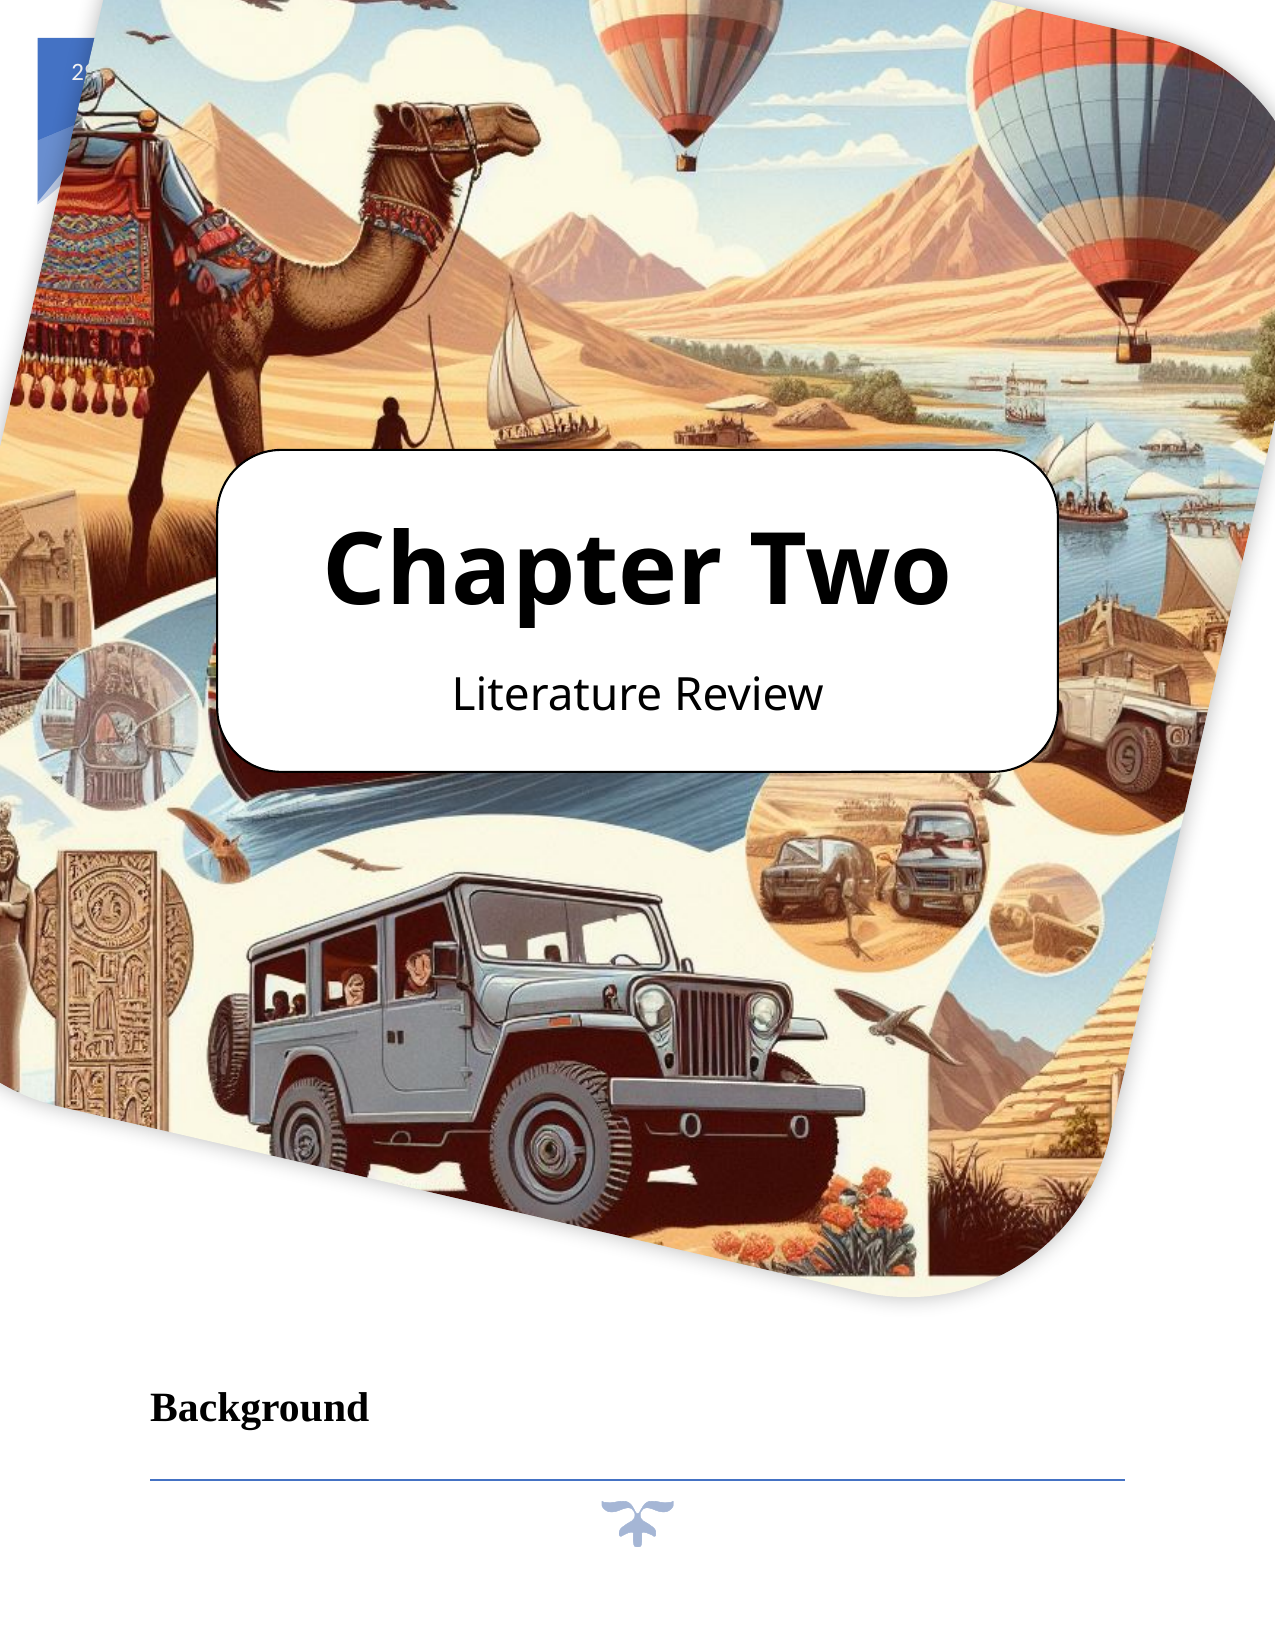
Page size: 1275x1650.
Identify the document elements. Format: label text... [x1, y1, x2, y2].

text Background [150, 1382, 1125, 1430]
picture [0, 0, 1275, 1298]
